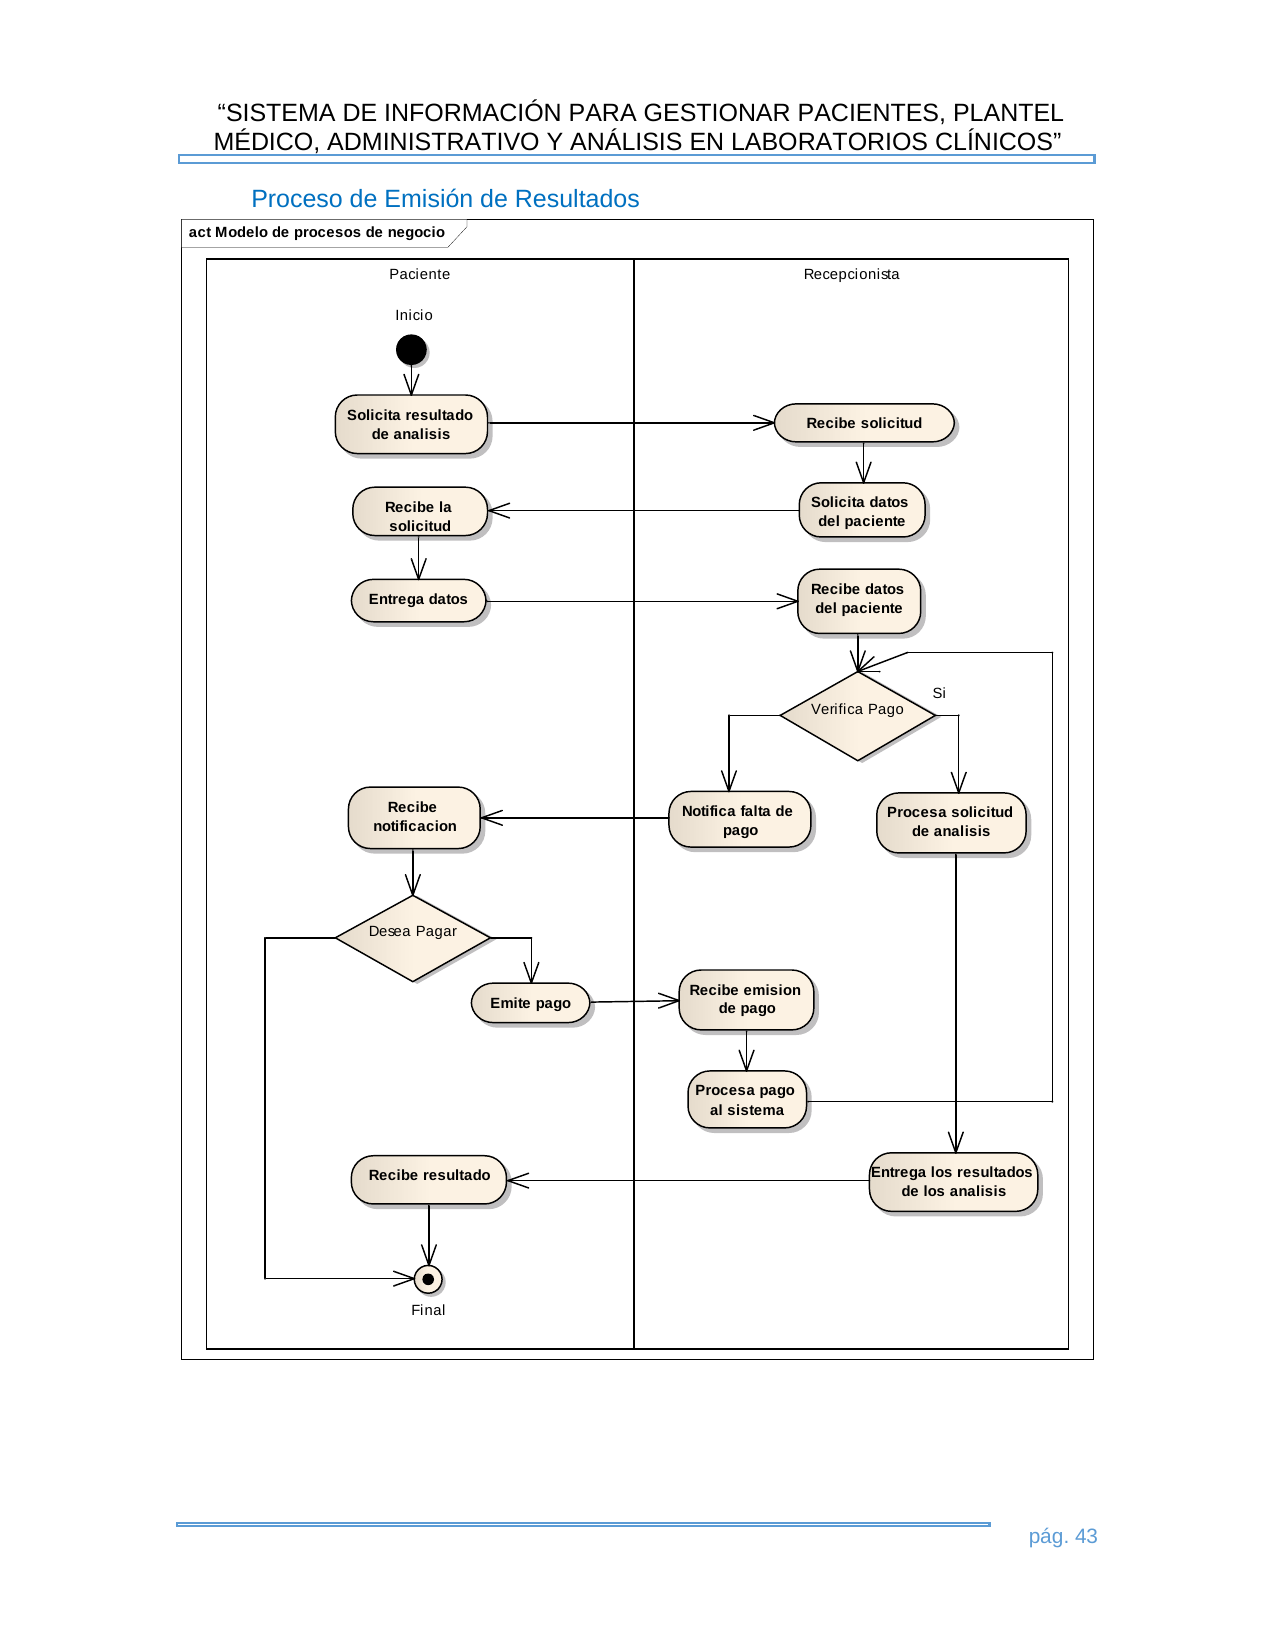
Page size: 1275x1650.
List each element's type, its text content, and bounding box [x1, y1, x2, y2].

subtitle Proceso de Emisión de Resultados [251, 184, 1098, 213]
